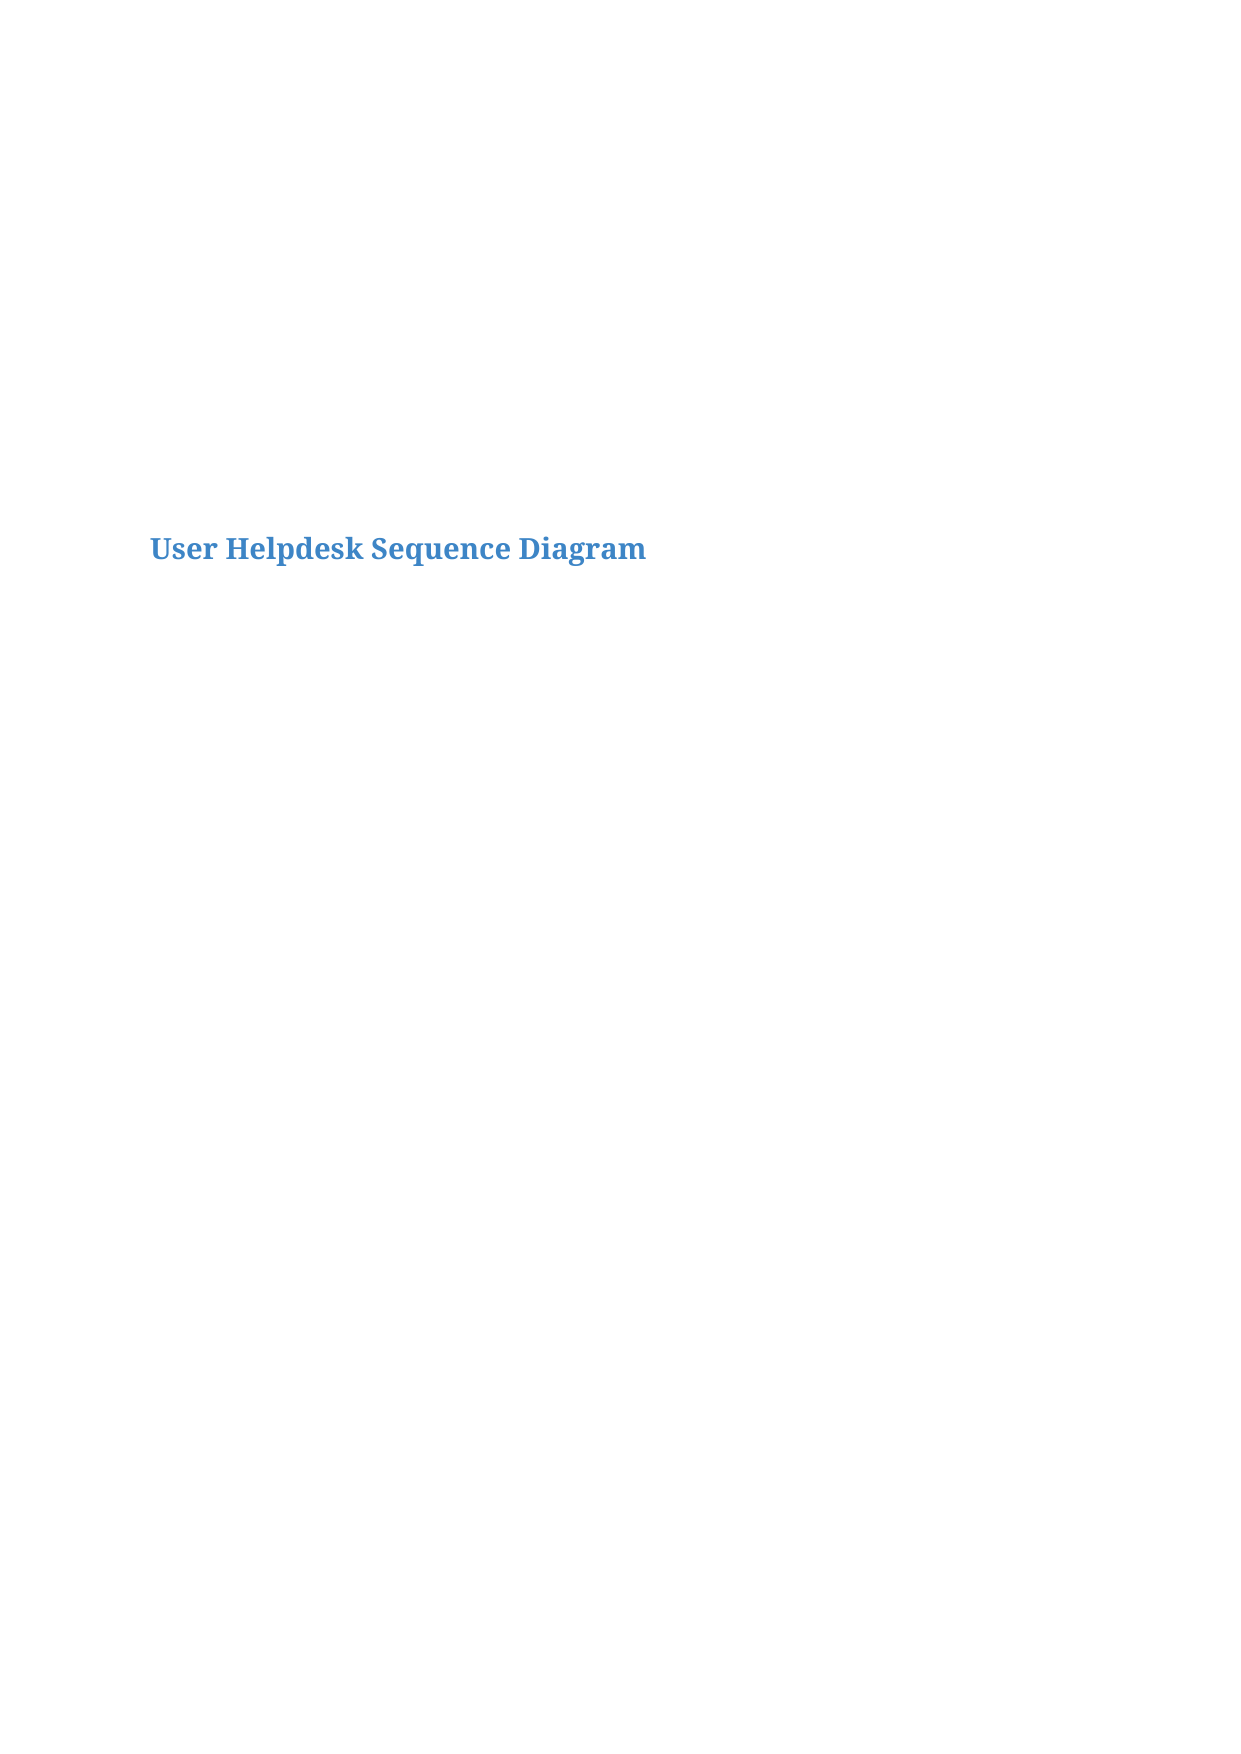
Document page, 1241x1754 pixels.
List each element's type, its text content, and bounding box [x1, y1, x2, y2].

text User Helpdesk Sequence Diagram [150, 529, 1090, 568]
